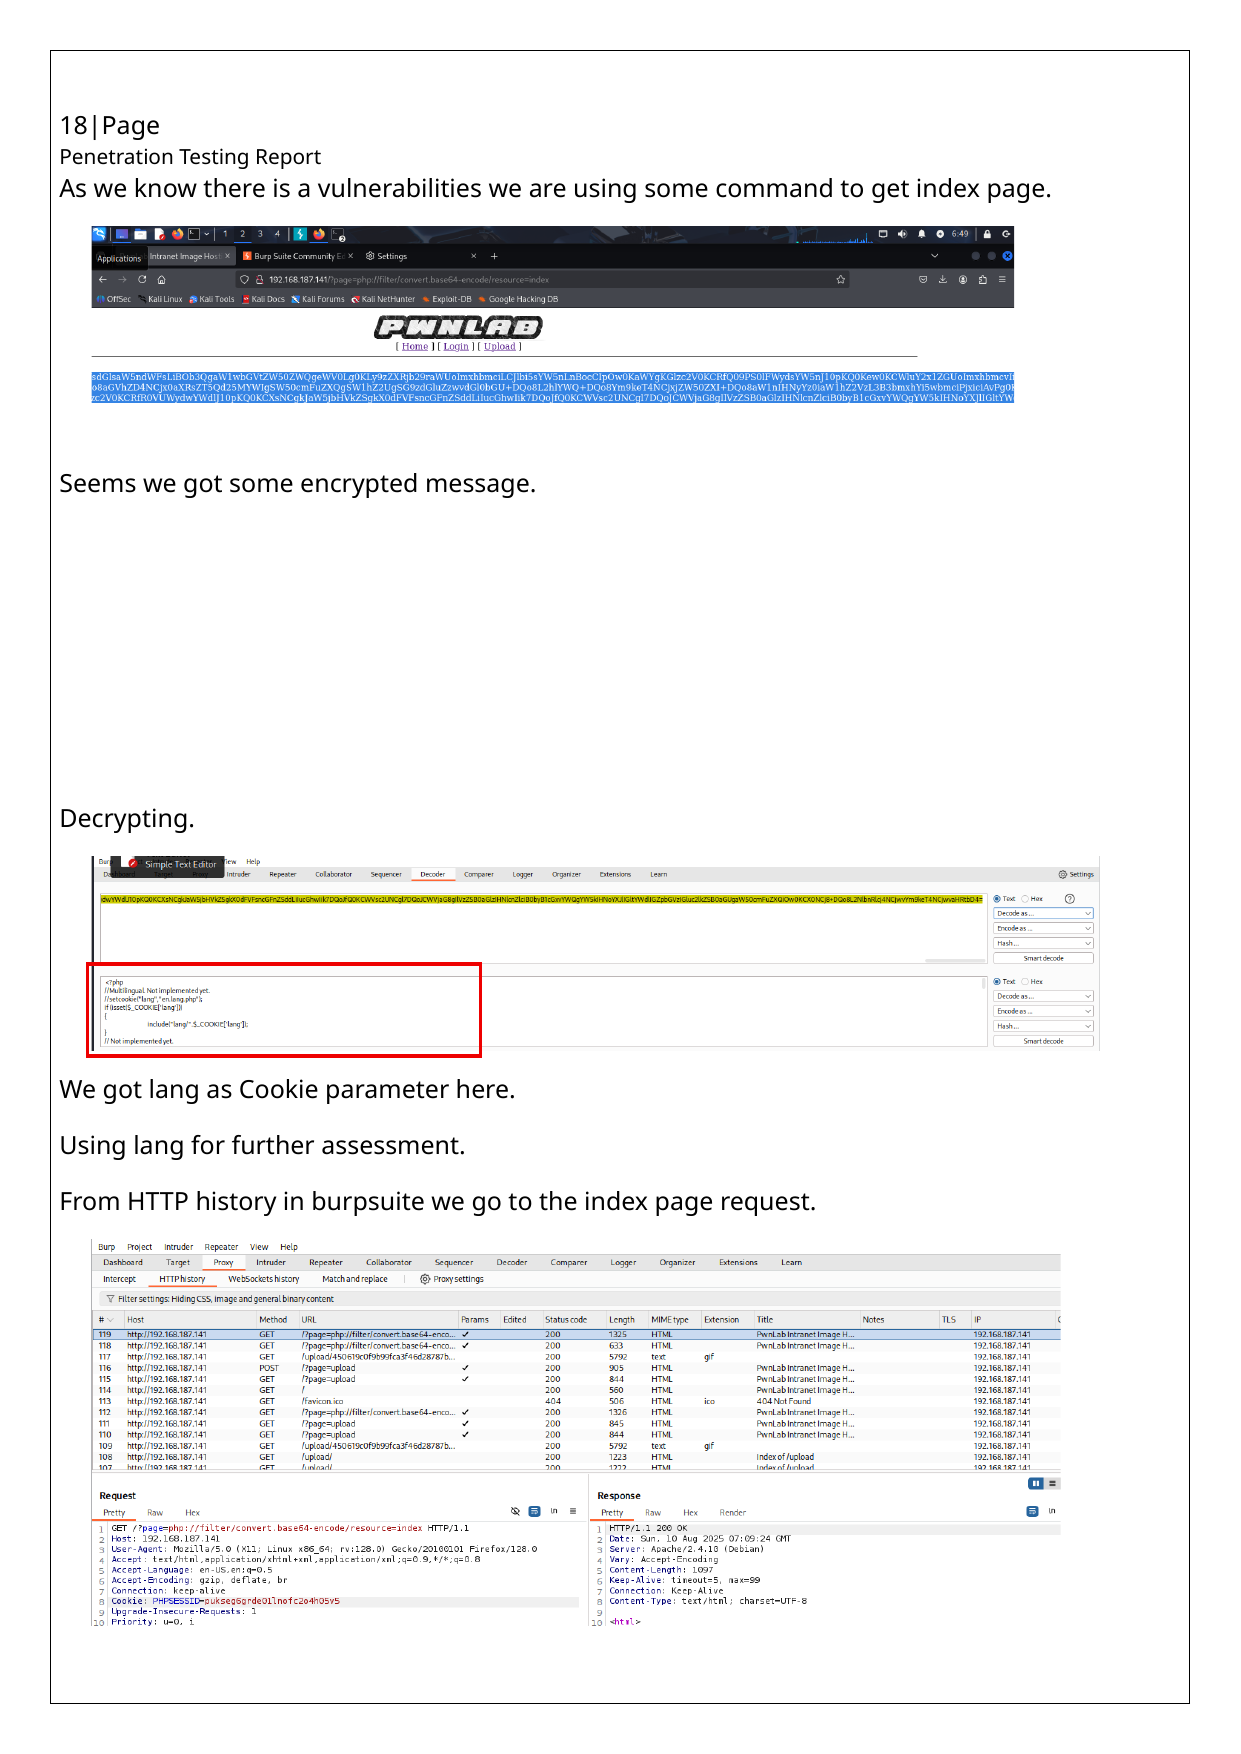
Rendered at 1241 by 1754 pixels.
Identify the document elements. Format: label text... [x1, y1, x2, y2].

picture [91, 966, 479, 1051]
picture [91, 856, 1100, 1051]
text From HTTP history in burpsuite we go to the index page request. [59, 1184, 1181, 1218]
picture [91, 226, 1015, 444]
text Seems we got some encrypted message. [59, 465, 1181, 499]
text Decrypting. [59, 800, 1181, 834]
text Using lang for further assessment. [59, 1128, 1181, 1162]
text We got lang as Cookie parameter here. [59, 1072, 1181, 1106]
picture [91, 1239, 1061, 1626]
text As we know there is a vulnerabilities we are using some command to get index page. [59, 170, 1181, 204]
